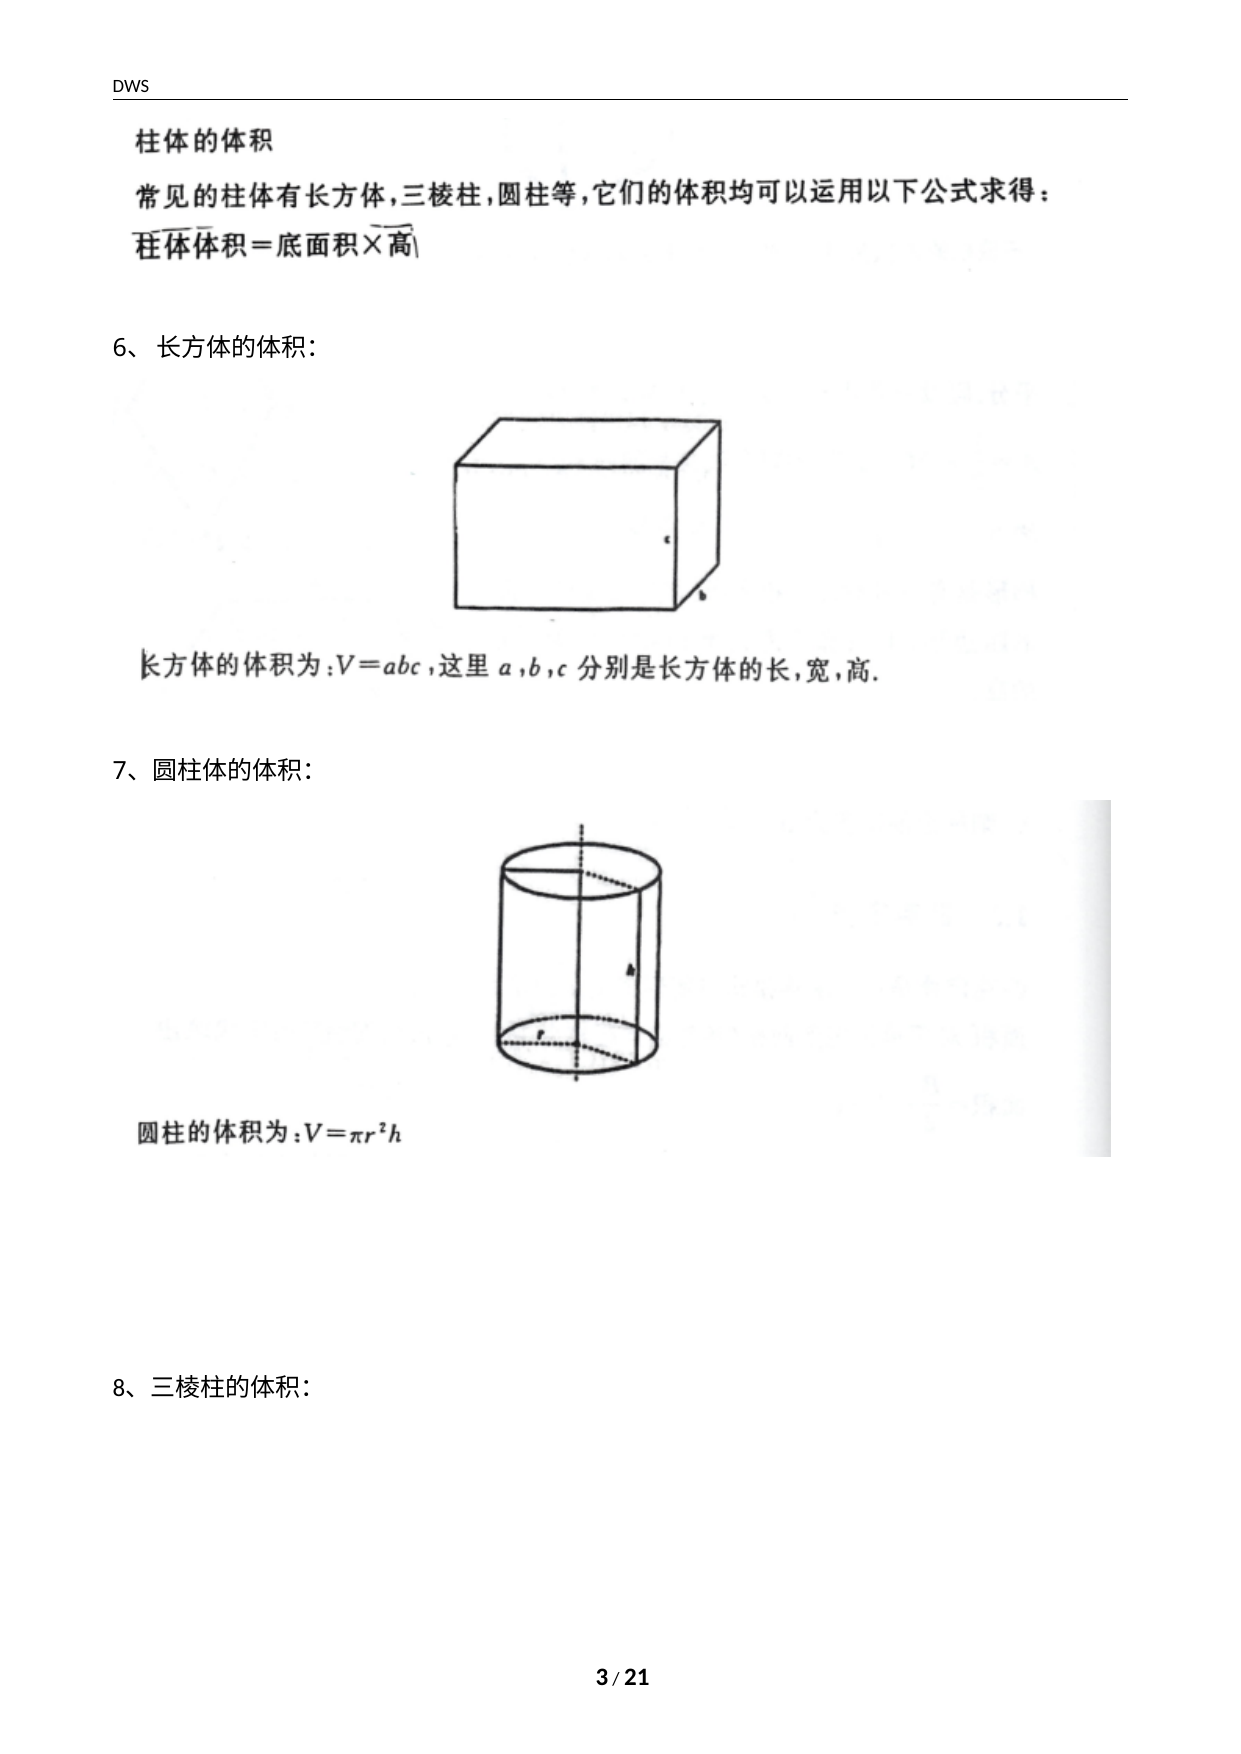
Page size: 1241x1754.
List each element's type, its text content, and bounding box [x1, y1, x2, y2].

picture [112, 378, 1077, 701]
list 长方体的体积： [112, 313, 1128, 378]
text 7、圆柱体的体积： [112, 736, 1128, 801]
picture [112, 118, 1085, 272]
picture [112, 800, 1111, 1157]
text 8、三棱柱的体积： [112, 1353, 1128, 1418]
